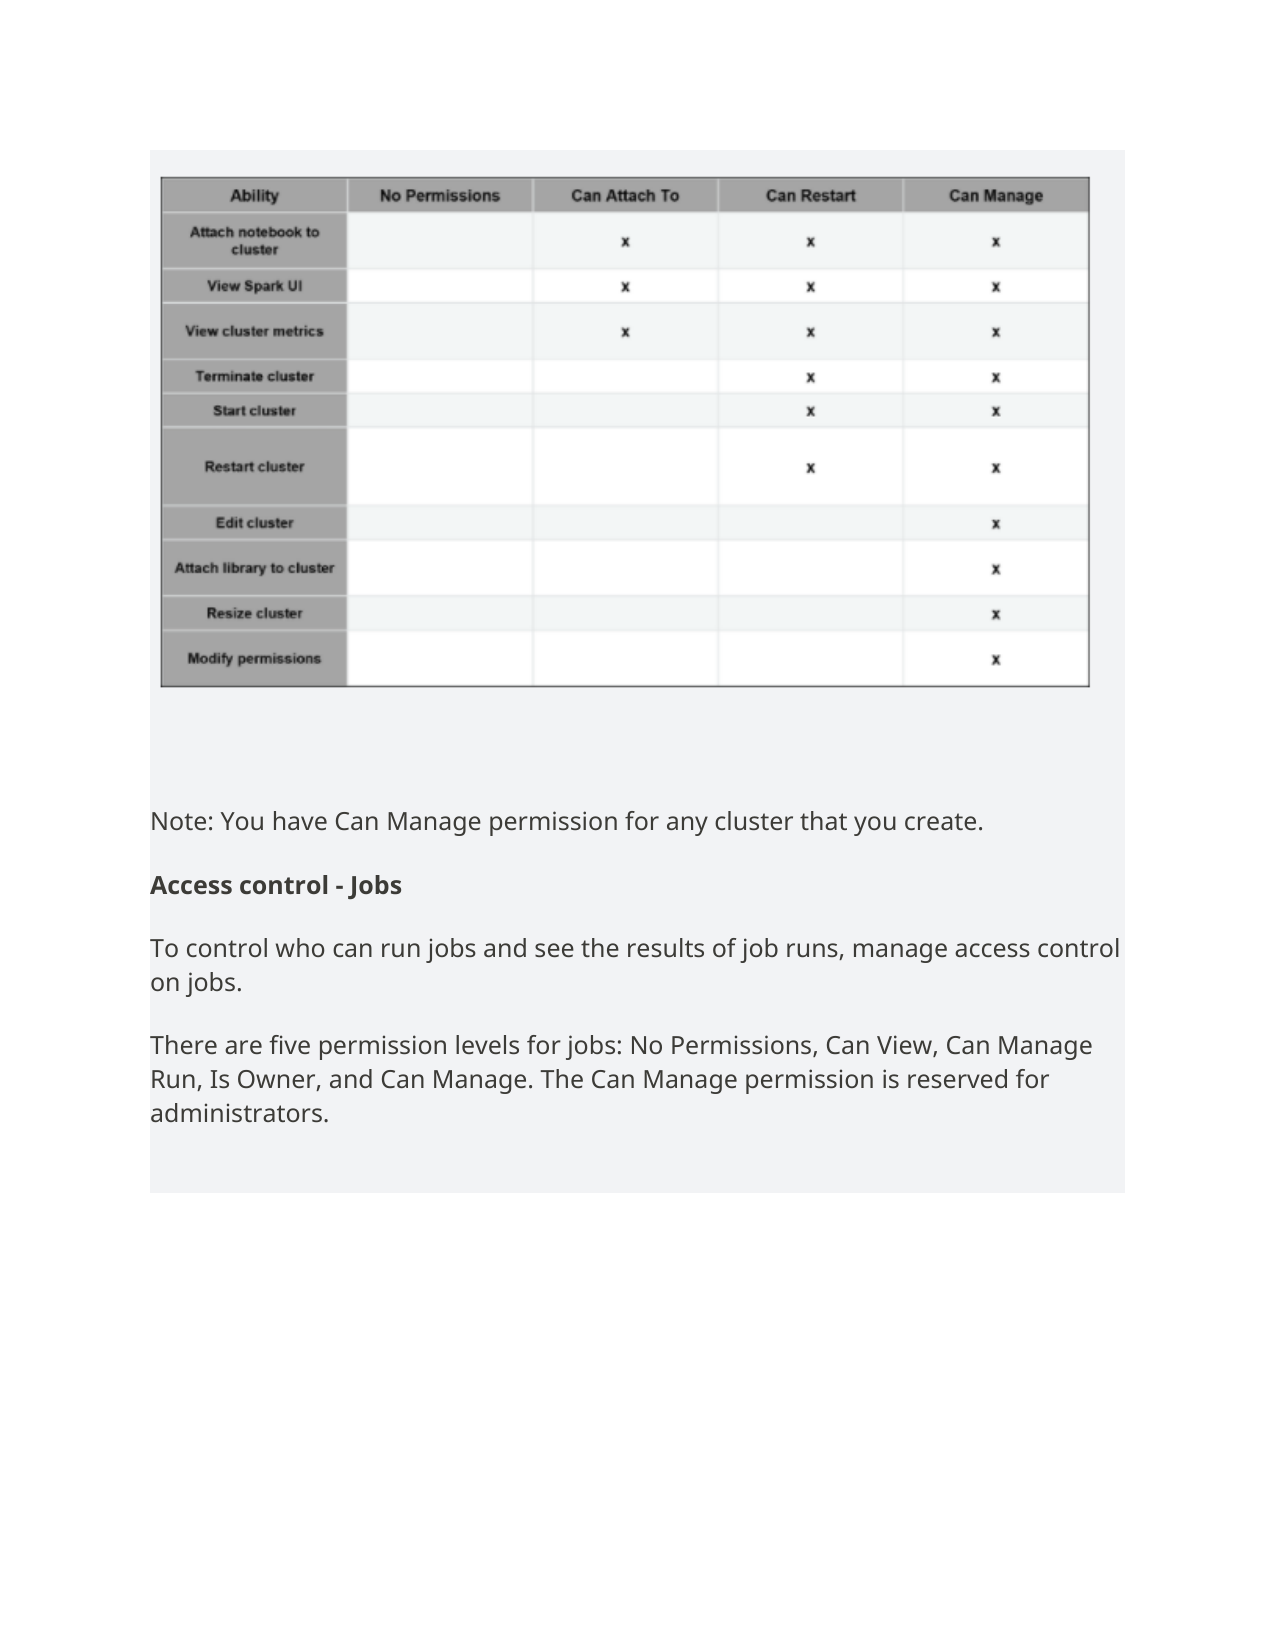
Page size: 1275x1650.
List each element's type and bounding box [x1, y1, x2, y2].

picture [150, 150, 1112, 722]
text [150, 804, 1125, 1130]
